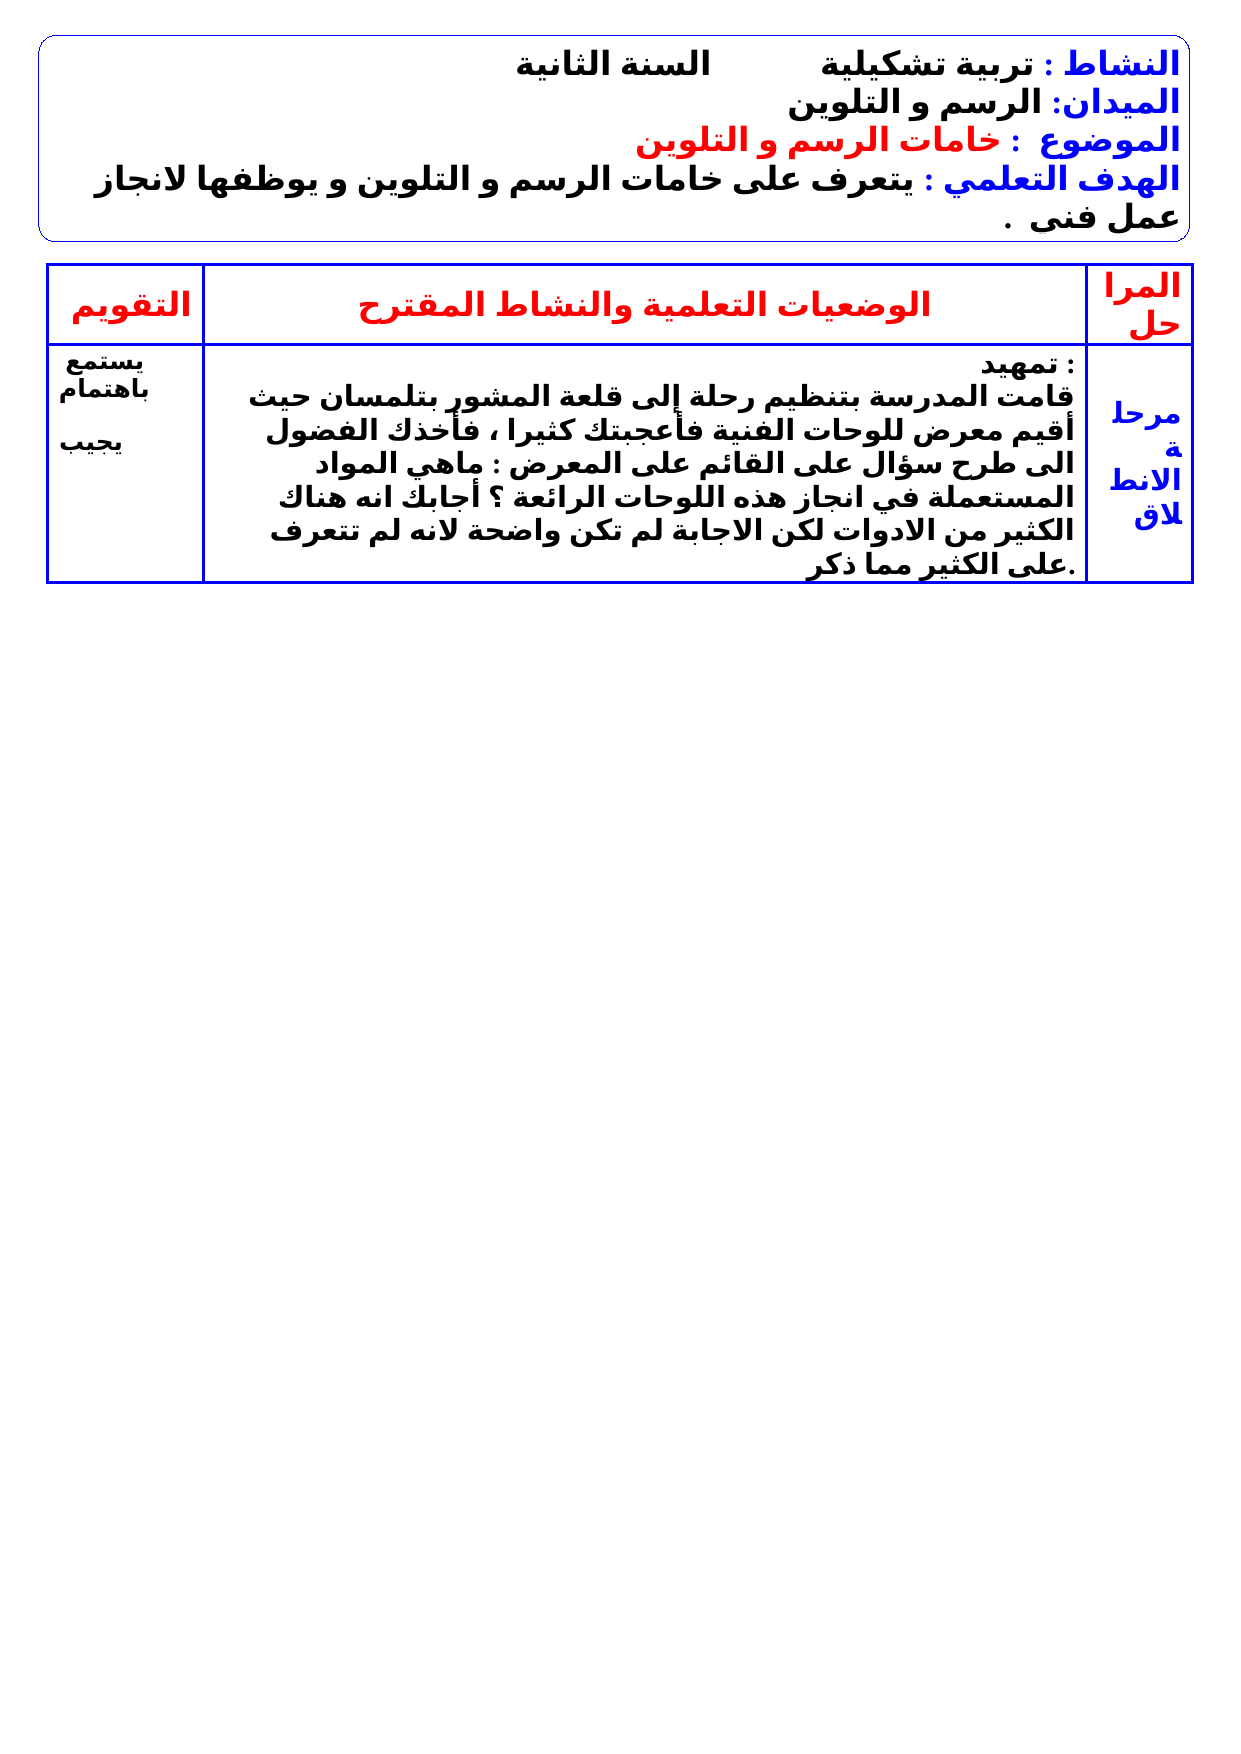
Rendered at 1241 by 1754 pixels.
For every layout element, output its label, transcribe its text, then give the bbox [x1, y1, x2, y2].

table_cell تمهيد : قامت المدرسة بتنظيم رحلة إلى قلعة المشور بتلمسان حيث أقيم معرض للوحات الفنية فأعجبتك كثيرا ، فأخذك الفضول الى طرح سؤال على القائم على المعرض : ماهي المواد المستعملة في انجاز هذه اللوحات الرائعة ؟ أجابك انه هناك الكثير من الادوات لكن الاجابة لم تكن واضحة لانه لم تتعرف على الكثير مما ذكر. [205, 346, 1085, 581]
table_cell مرحلة الانطلاق [1088, 346, 1191, 581]
table_header التقويم [49, 266, 202, 343]
table_cell يستمع باهتمام يجيب [49, 346, 202, 581]
table_header الوضعيات التعلمية والنشاط المقترح [205, 266, 1085, 343]
table_header المراحل [1088, 266, 1191, 343]
